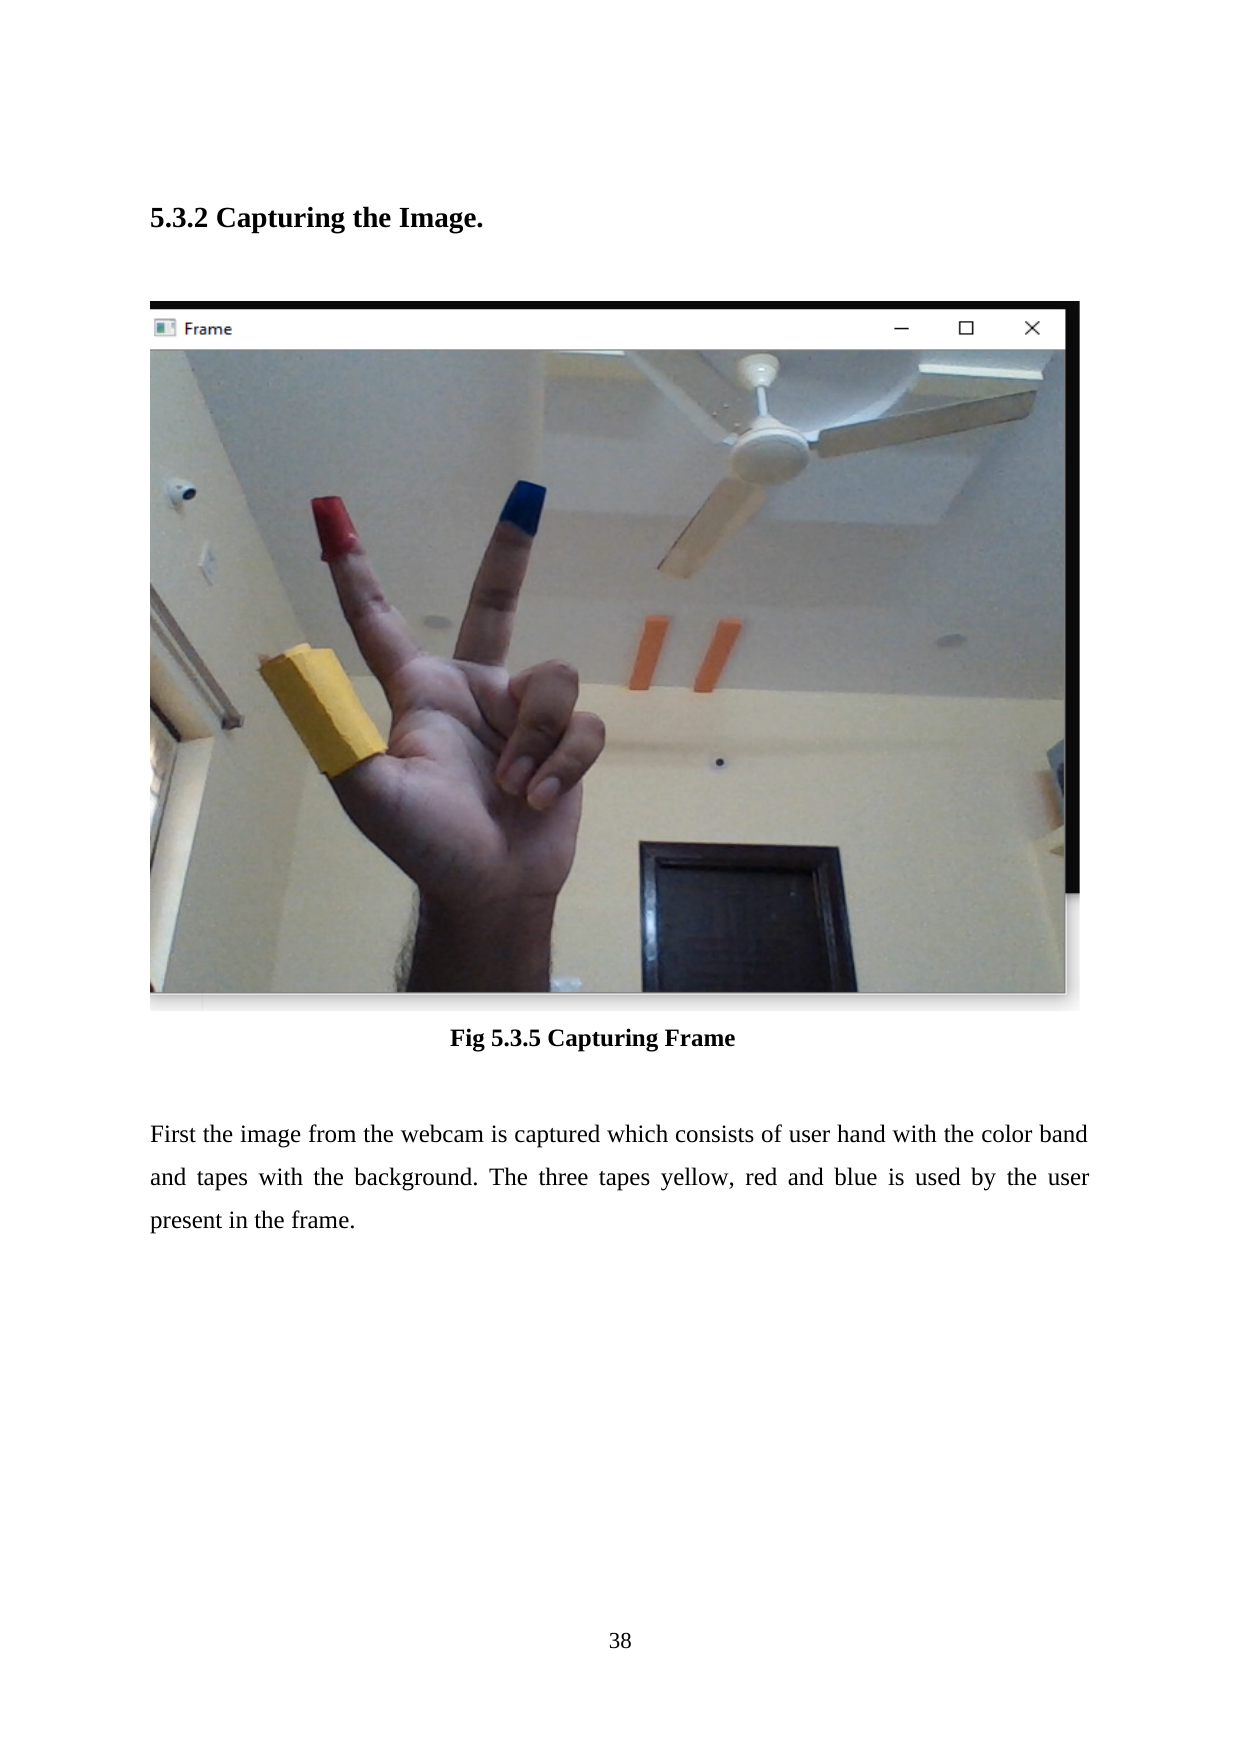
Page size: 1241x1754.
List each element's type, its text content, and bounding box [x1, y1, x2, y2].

picture [150, 301, 1080, 1011]
text Fig 5.3.5 Capturing Frame [150, 1023, 1090, 1052]
text First the image from the webcam is captured which consists of user hand with the color band and tapes with the background. The three tapes yellow, red and blue is used by the user present in the frame. [150, 1119, 1090, 1234]
text 5.3.2 Capturing the Image. [150, 200, 1090, 234]
